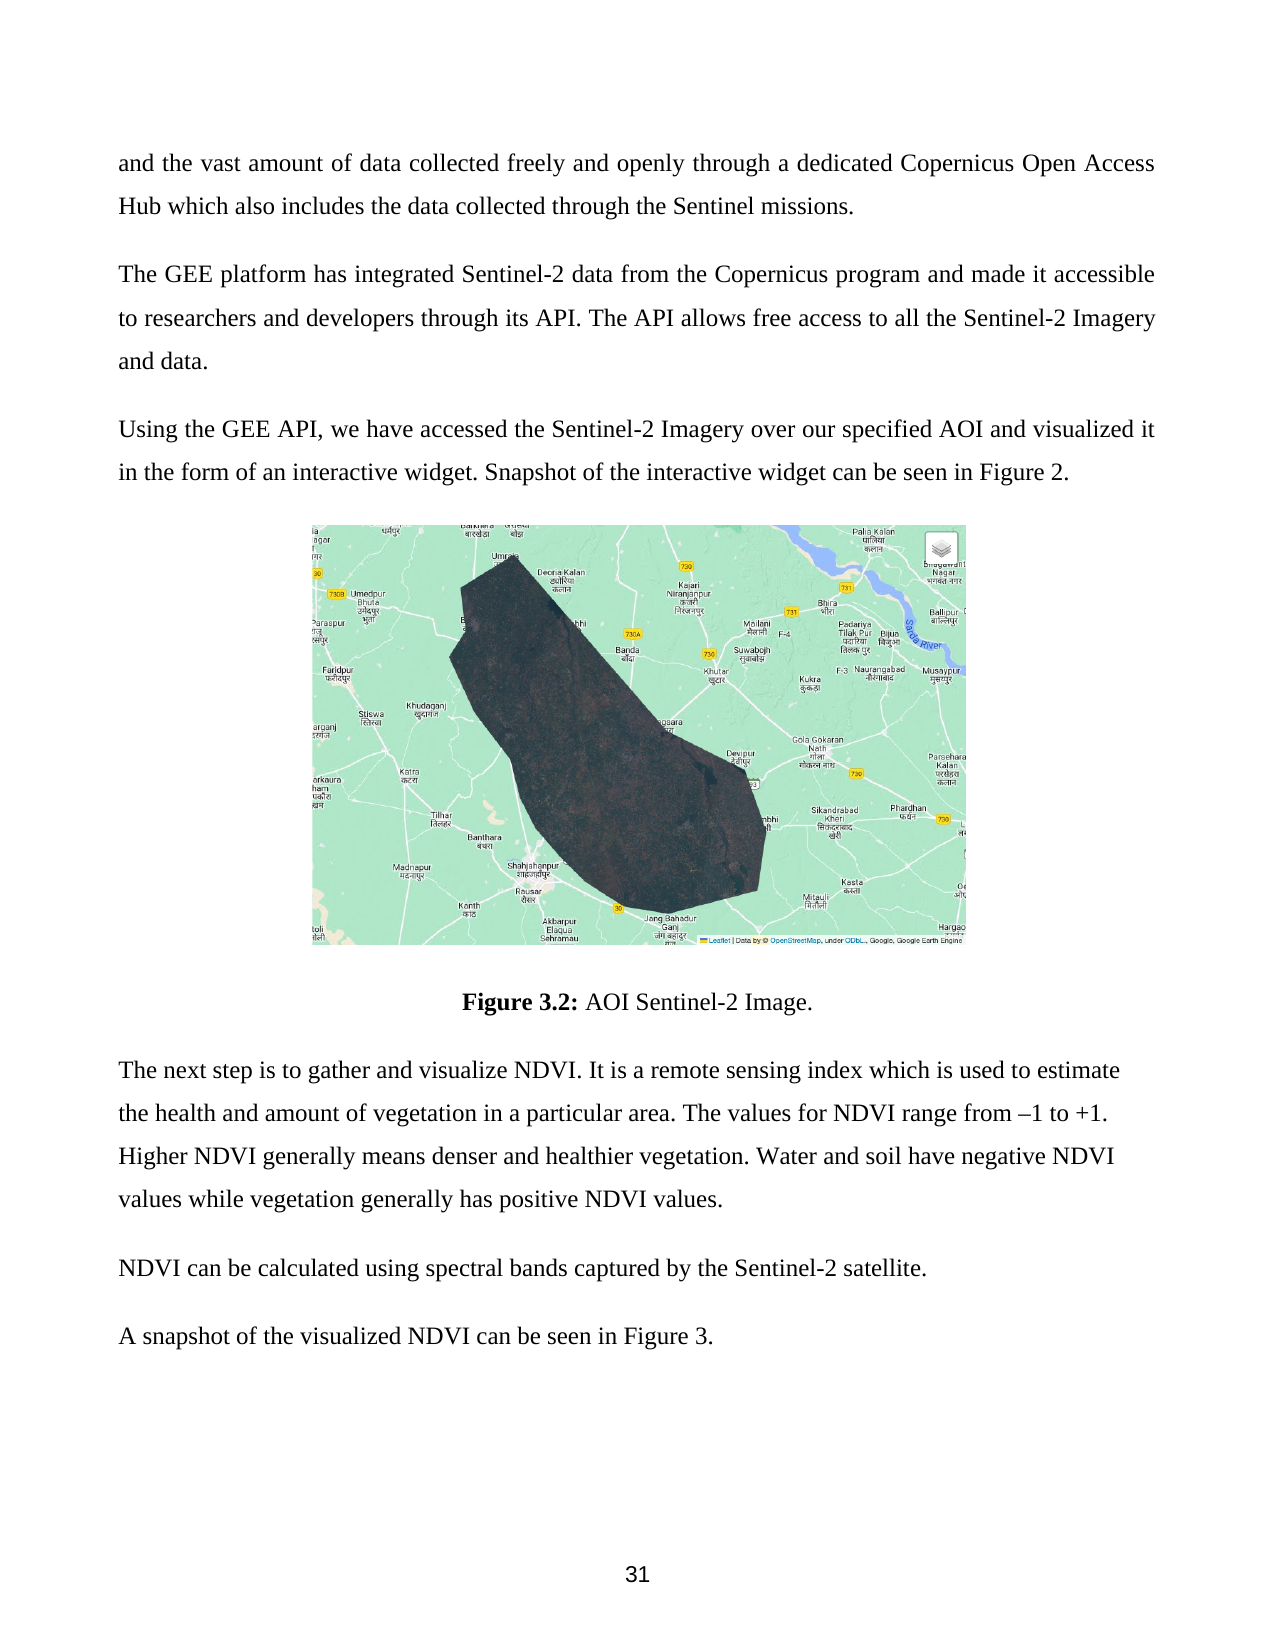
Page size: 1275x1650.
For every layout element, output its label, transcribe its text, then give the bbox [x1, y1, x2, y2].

text The next step is to gather and visualize NDVI. It is a remote sensing index which is used to estimate the health and amount of vegetation in a particular area. The values for NDVI range from –1 to +1. Higher NDVI generally means denser and healthier vegetation. Water and soil have negative NDVI values while vegetation generally has positive NDVI values. [118, 1055, 1157, 1213]
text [118, 148, 1157, 220]
text A snapshot of the visualized NDVI can be seen in Figure 3. [118, 1321, 1157, 1349]
text Figure 3.2: AOI Sentinel-2 Image. [118, 987, 1157, 1016]
text The GEE platform has integrated Sentinel-2 data from the Copernicus program and made it accessible to researchers and developers through its API. The API allows free access to all the Sentinel-2 Imagery and data. [118, 259, 1157, 374]
picture [312, 525, 969, 948]
text Using the GEE API, we have accessed the Sentinel-2 Imagery over our specified AOI and visualized it in the form of an interactive widget. Snapshot of the interactive widget can be seen in Figure 2. [118, 414, 1157, 486]
text NDVI can be calculated using spectral bands captured by the Sentinel-2 satellite. [118, 1253, 1157, 1281]
